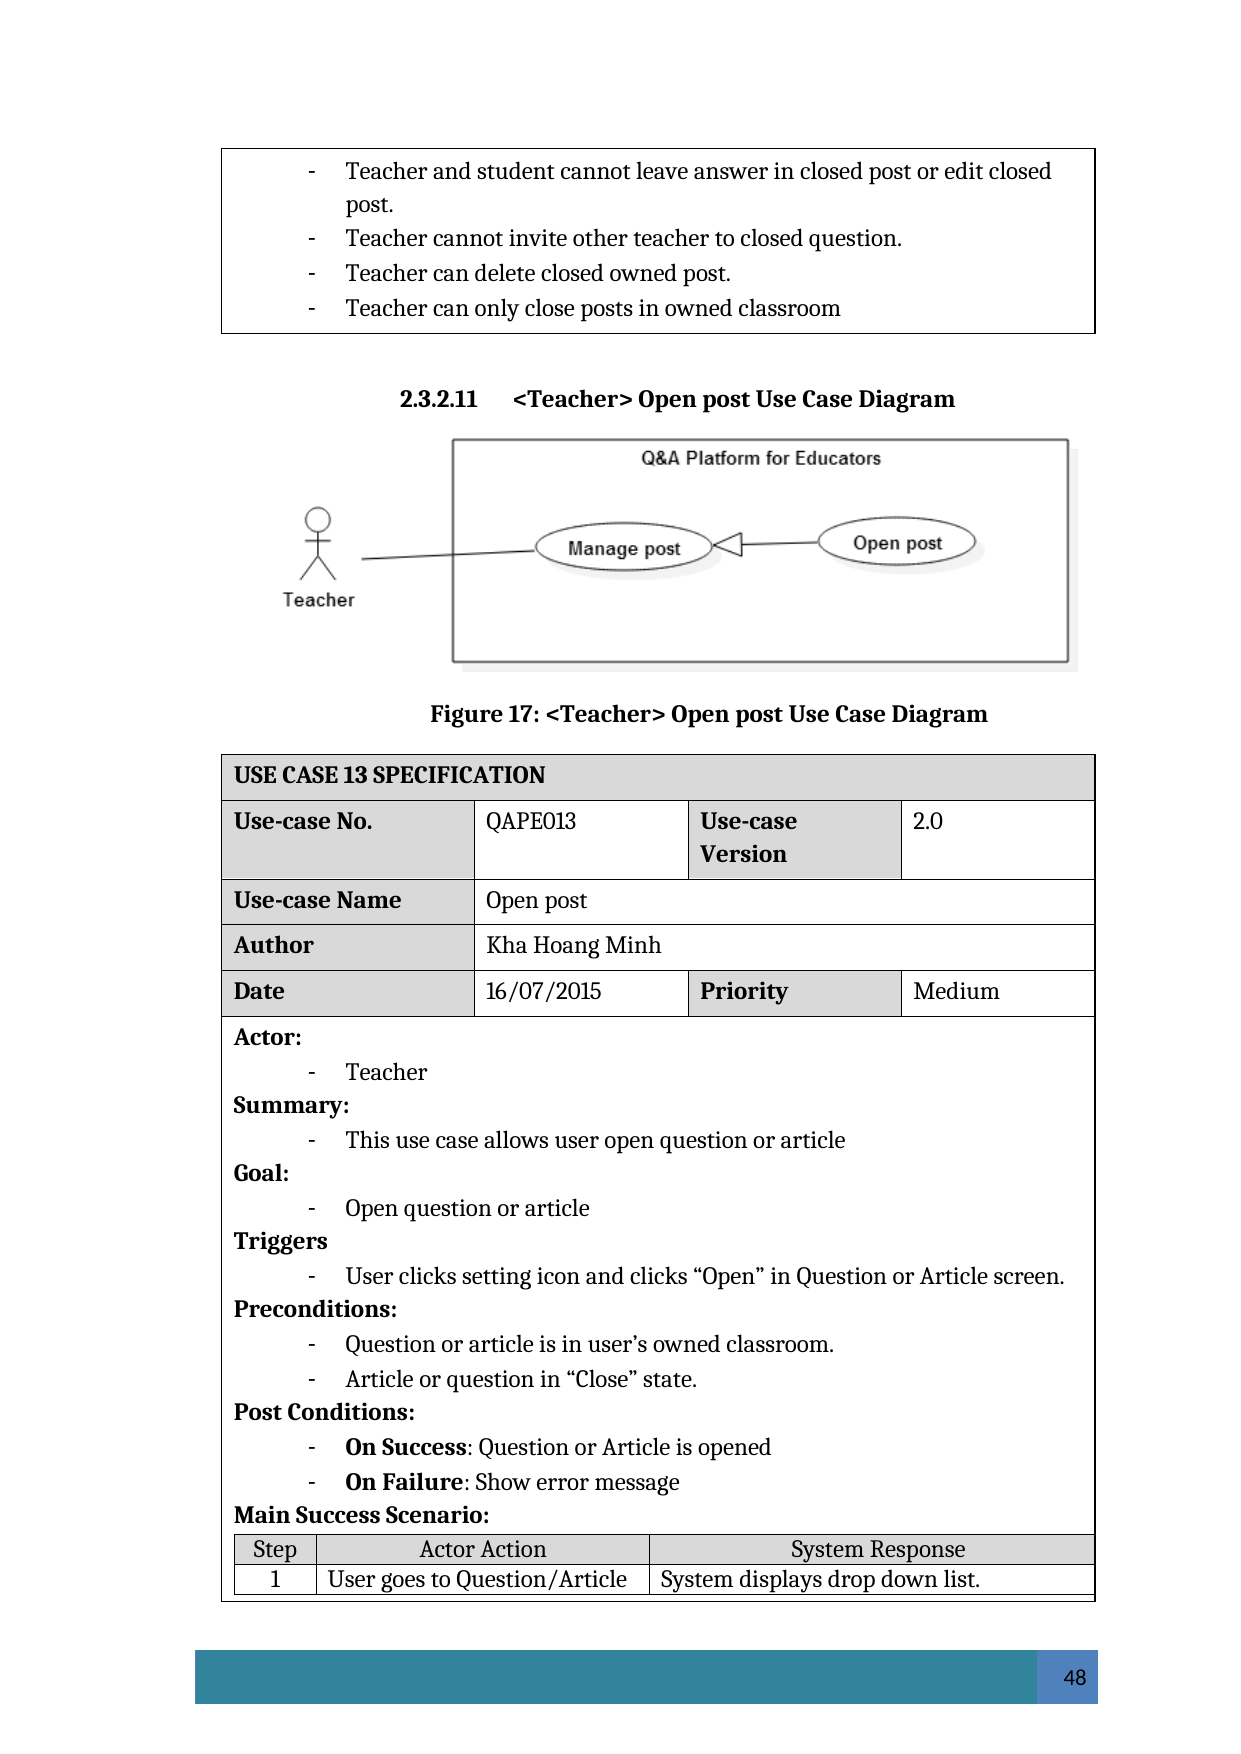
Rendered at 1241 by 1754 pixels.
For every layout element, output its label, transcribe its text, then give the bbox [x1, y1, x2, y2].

text Figure 17: <Teacher> Open post Use Case Diagram [222, 700, 1122, 729]
table_cell Use-case Name [222, 880, 474, 924]
table_cell Use-case Version [689, 801, 901, 878]
table_cell 16/07/2015 [475, 971, 688, 1016]
table_header USE CASE 13 SPECIFICATION [222, 755, 1094, 800]
table_cell Medium [902, 971, 1094, 1016]
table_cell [222, 1017, 1094, 1601]
table_cell Kha Hoang Minh [475, 925, 1094, 970]
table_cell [222, 149, 1094, 333]
table_cell QAPE013 [475, 801, 688, 878]
table_cell Open post [475, 880, 1094, 924]
table_cell Date [222, 971, 474, 1016]
table_cell Use-case No. [222, 801, 474, 878]
table_cell Priority [689, 971, 901, 1016]
subtitle <Teacher> Open post Use Case Diagram [400, 385, 1122, 414]
table_cell 2.0 [902, 801, 1094, 878]
picture [262, 426, 1082, 676]
table_cell Author [222, 925, 474, 970]
